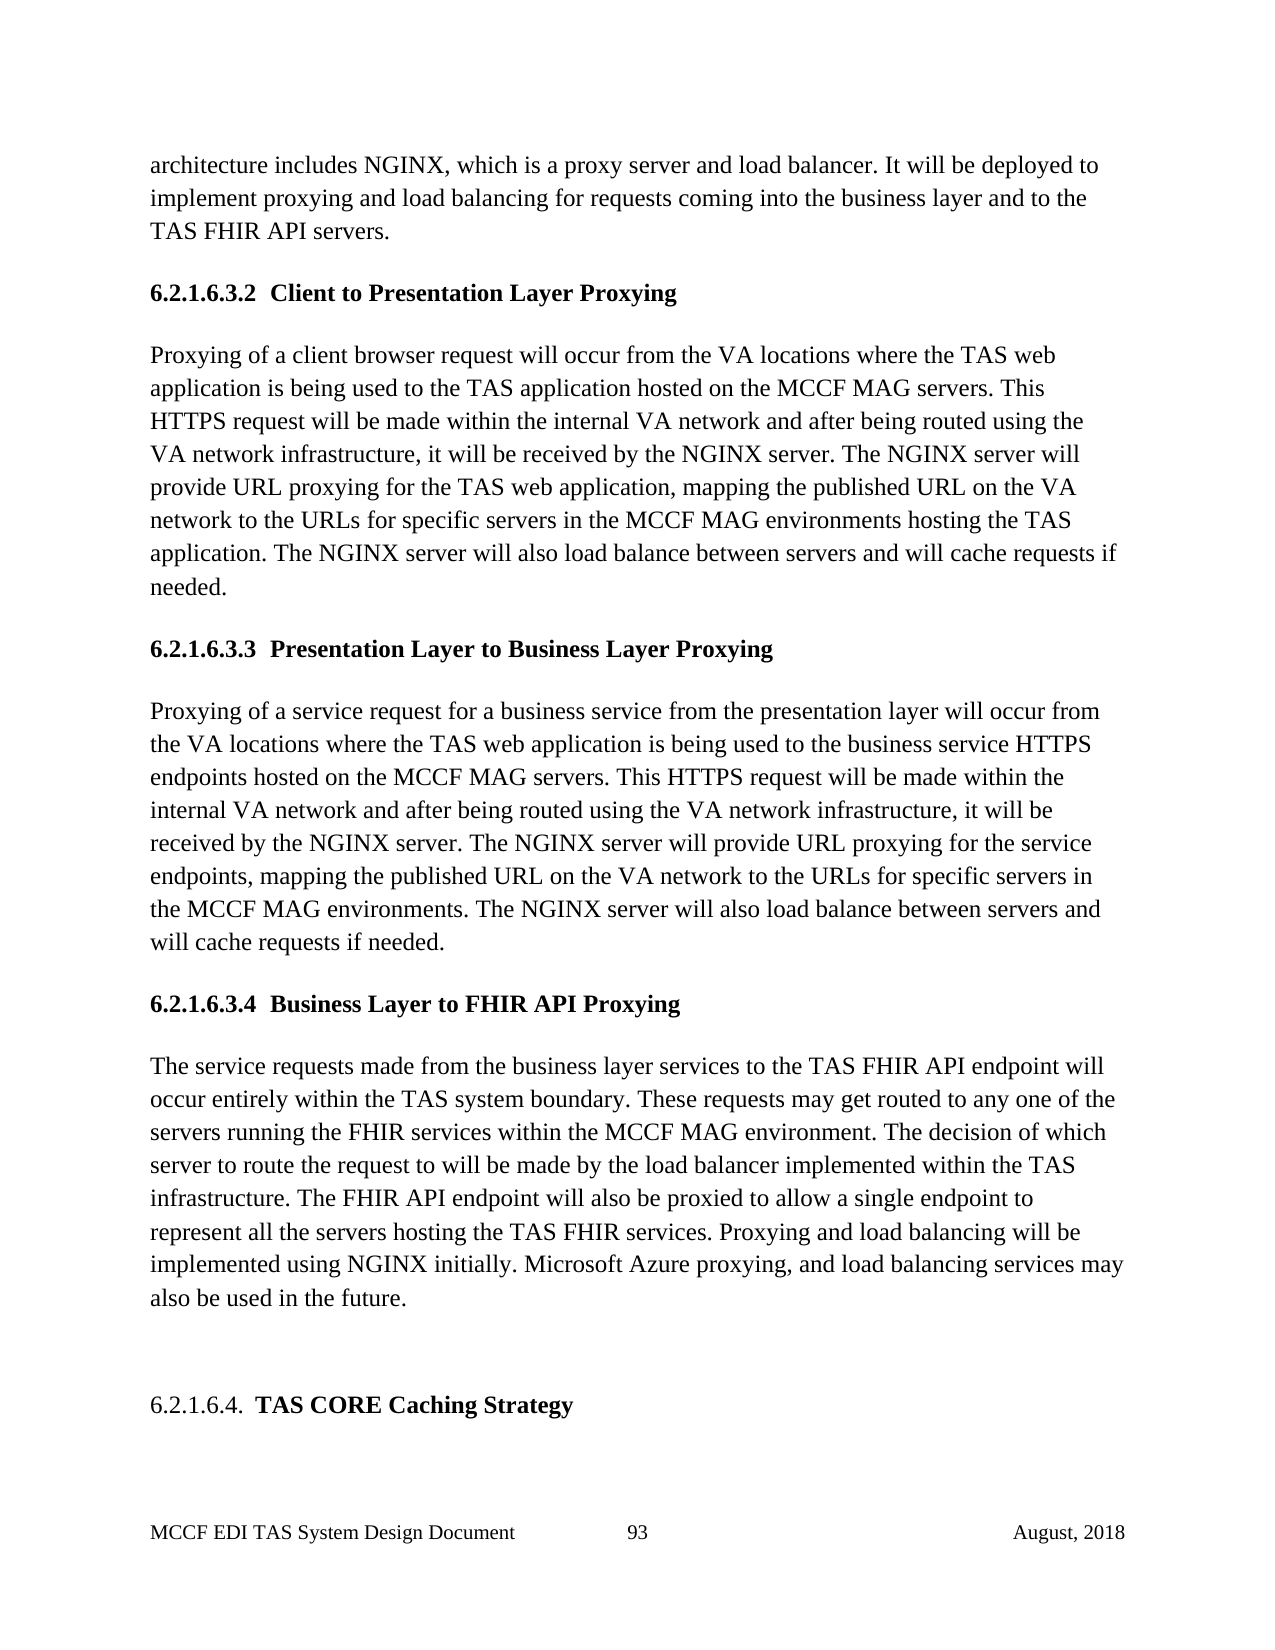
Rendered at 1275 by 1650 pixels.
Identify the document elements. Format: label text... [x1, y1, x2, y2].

subtitle Presentation Layer to Business Layer Proxying [150, 634, 1125, 662]
text The service requests made from the business layer services to the TAS FHIR API endpoint will occur entirely within the TAS system boundary. These requests may get routed to any one of the servers running the FHIR services within the MCCF MAG environment. The decision of which server to route the request to will be made by the load balancer implemented within the TAS infrastructure. The FHIR API endpoint will also be proxied to allow a single endpoint to represent all the servers hosting the TAS FHIR services. Proxying and load balancing will be implemented using NGINX initially. Microsoft Azure proxying, and load balancing services may also be used in the future. [150, 1051, 1125, 1311]
text Proxying of a client browser request will occur from the VA locations where the TAS web application is being used to the TAS application hosted on the MCCF MAG servers. This HTTPS request will be made within the internal VA network and after being routed using the VA network infrastructure, it will be received by the NGINX server. The NGINX server will provide URL proxying for the TAS web application, mapping the published URL on the VA network to the URLs for specific servers in the MCCF MAG environments hosting the TAS application. The NGINX server will also load balance between servers and will cache requests if needed. [150, 340, 1125, 600]
subtitle TAS CORE Caching Strategy [150, 1390, 1125, 1419]
text Proxying of a service request for a business service from the presentation layer will occur from the VA locations where the TAS web application is being used to the business service HTTPS endpoints hosted on the MCCF MAG servers. This HTTPS request will be made within the internal VA network and after being routed using the VA network infrastructure, it will be received by the NGINX server. The NGINX server will provide URL proxying for the service endpoints, mapping the published URL on the VA network to the URLs for specific servers in the MCCF MAG environments. The NGINX server will also load balance between servers and will cache requests if needed. [150, 696, 1125, 956]
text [150, 150, 1125, 245]
subtitle Client to Presentation Layer Proxying [150, 278, 1125, 307]
subtitle Business Layer to FHIR API Proxying [150, 989, 1125, 1018]
